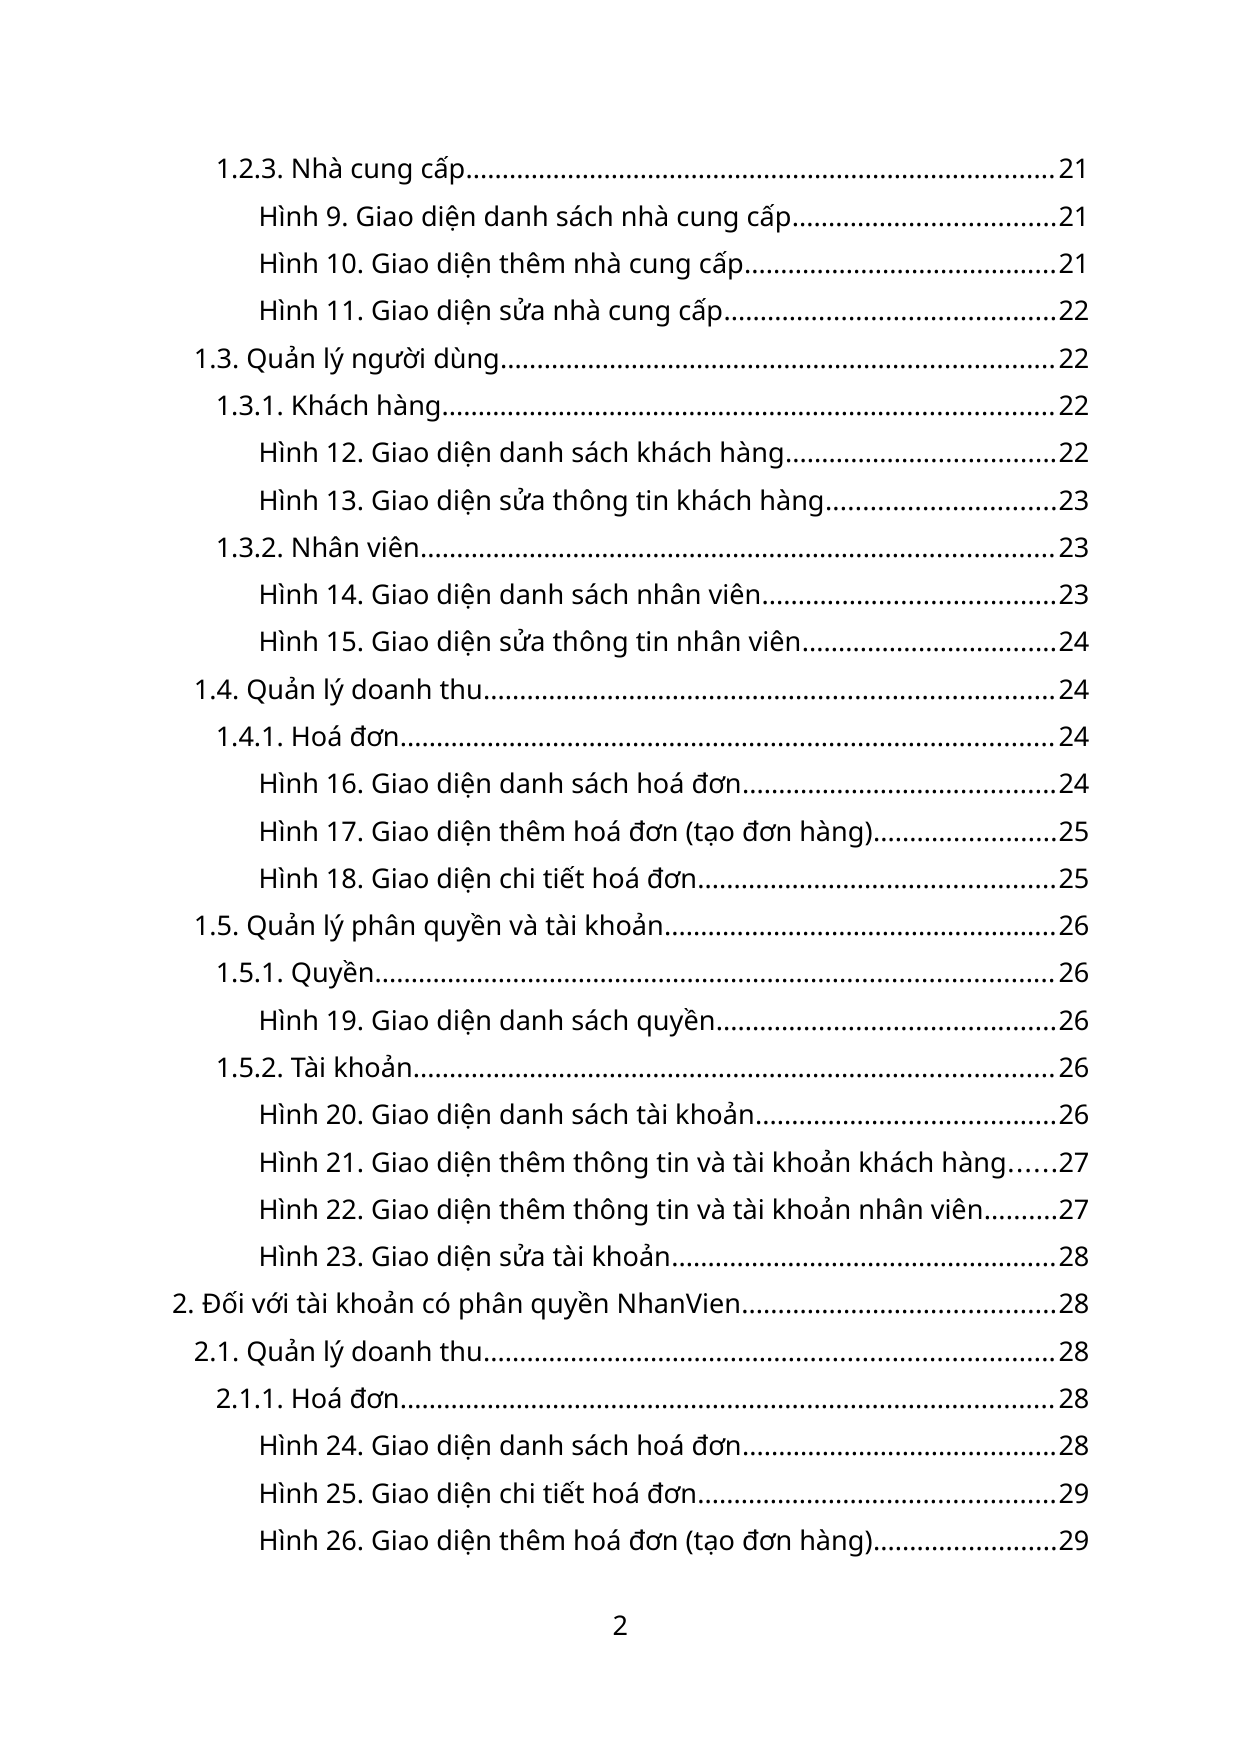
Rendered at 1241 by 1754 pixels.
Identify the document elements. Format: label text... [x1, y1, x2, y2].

text Hình 18. Giao diện chi tiết hoá đơn 25 [258, 859, 1090, 896]
text 1.3.2. Nhân viên 23 [216, 528, 1090, 565]
text Hình 22. Giao diện thêm thông tin và tài khoản nhân viên 27 [258, 1190, 1090, 1227]
text Hình 16. Giao diện danh sách hoá đơn 24 [258, 765, 1090, 802]
text Hình 14. Giao diện danh sách nhân viên 23 [258, 576, 1090, 612]
text Hình 12. Giao diện danh sách khách hàng 22 [258, 434, 1090, 471]
text 2.1.1. Hoá đơn 28 [216, 1379, 1090, 1416]
text Hình 24. Giao diện danh sách hoá đơn 28 [258, 1427, 1090, 1464]
text 2. Đối với tài khoản có phân quyền NhanVien 28 [172, 1285, 1090, 1322]
text 1.5.2. Tài khoản 26 [216, 1048, 1090, 1085]
text 1.5.1. Quyền 26 [216, 954, 1090, 991]
text Hình 13. Giao diện sửa thông tin khách hàng 23 [258, 481, 1090, 518]
text 1.3.1. Khách hàng 22 [216, 386, 1090, 423]
text Hình 10. Giao diện thêm nhà cung cấp 21 [258, 244, 1090, 281]
text Hình 11. Giao diện sửa nhà cung cấp 22 [258, 292, 1090, 329]
text 2.1. Quản lý doanh thu 28 [194, 1332, 1090, 1369]
text 1.2.3. Nhà cung cấp 21 [216, 150, 1090, 187]
text Hình 23. Giao diện sửa tài khoản 28 [258, 1238, 1090, 1274]
text Hình 20. Giao diện danh sách tài khoản 26 [258, 1096, 1090, 1133]
text Hình 19. Giao diện danh sách quyền 26 [258, 1001, 1090, 1038]
text Hình 26. Giao diện thêm hoá đơn (tạo đơn hàng) 29 [258, 1521, 1090, 1558]
text 1.4. Quản lý doanh thu 24 [194, 670, 1090, 707]
text Hình 17. Giao diện thêm hoá đơn (tạo đơn hàng) 25 [258, 812, 1090, 849]
text Hình 25. Giao diện chi tiết hoá đơn 29 [258, 1474, 1090, 1511]
text Hình 21. Giao diện thêm thông tin và tài khoản khách hàng 27 [258, 1143, 1090, 1180]
text Hình 9. Giao diện danh sách nhà cung cấp 21 [258, 197, 1090, 234]
text 1.5. Quản lý phân quyền và tài khoản 26 [194, 907, 1090, 943]
text 1.4.1. Hoá đơn 24 [216, 717, 1090, 754]
text Hình 15. Giao diện sửa thông tin nhân viên 24 [258, 623, 1090, 660]
text 1.3. Quản lý người dùng 22 [194, 339, 1090, 376]
